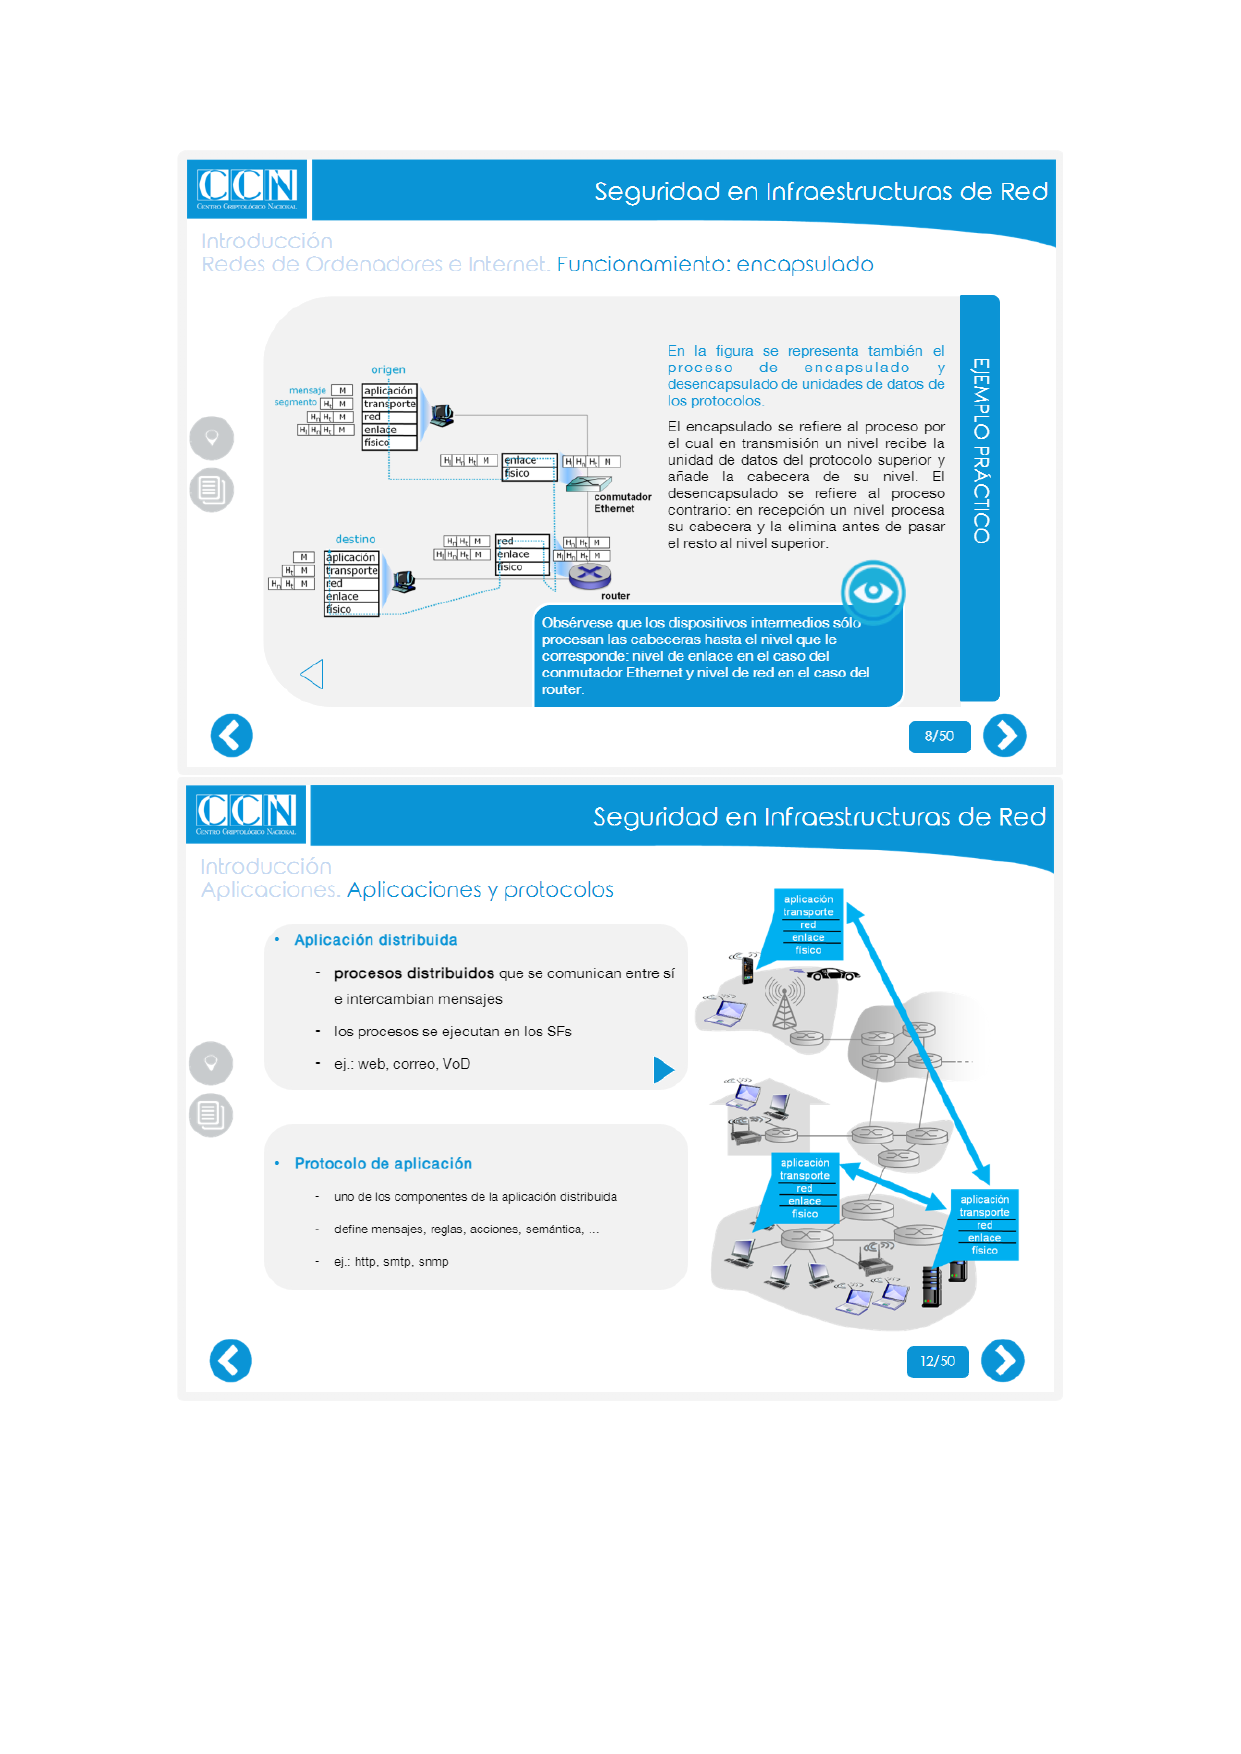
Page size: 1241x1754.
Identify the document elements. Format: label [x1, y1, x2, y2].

picture [177, 777, 1063, 1401]
picture [177, 147, 1063, 775]
